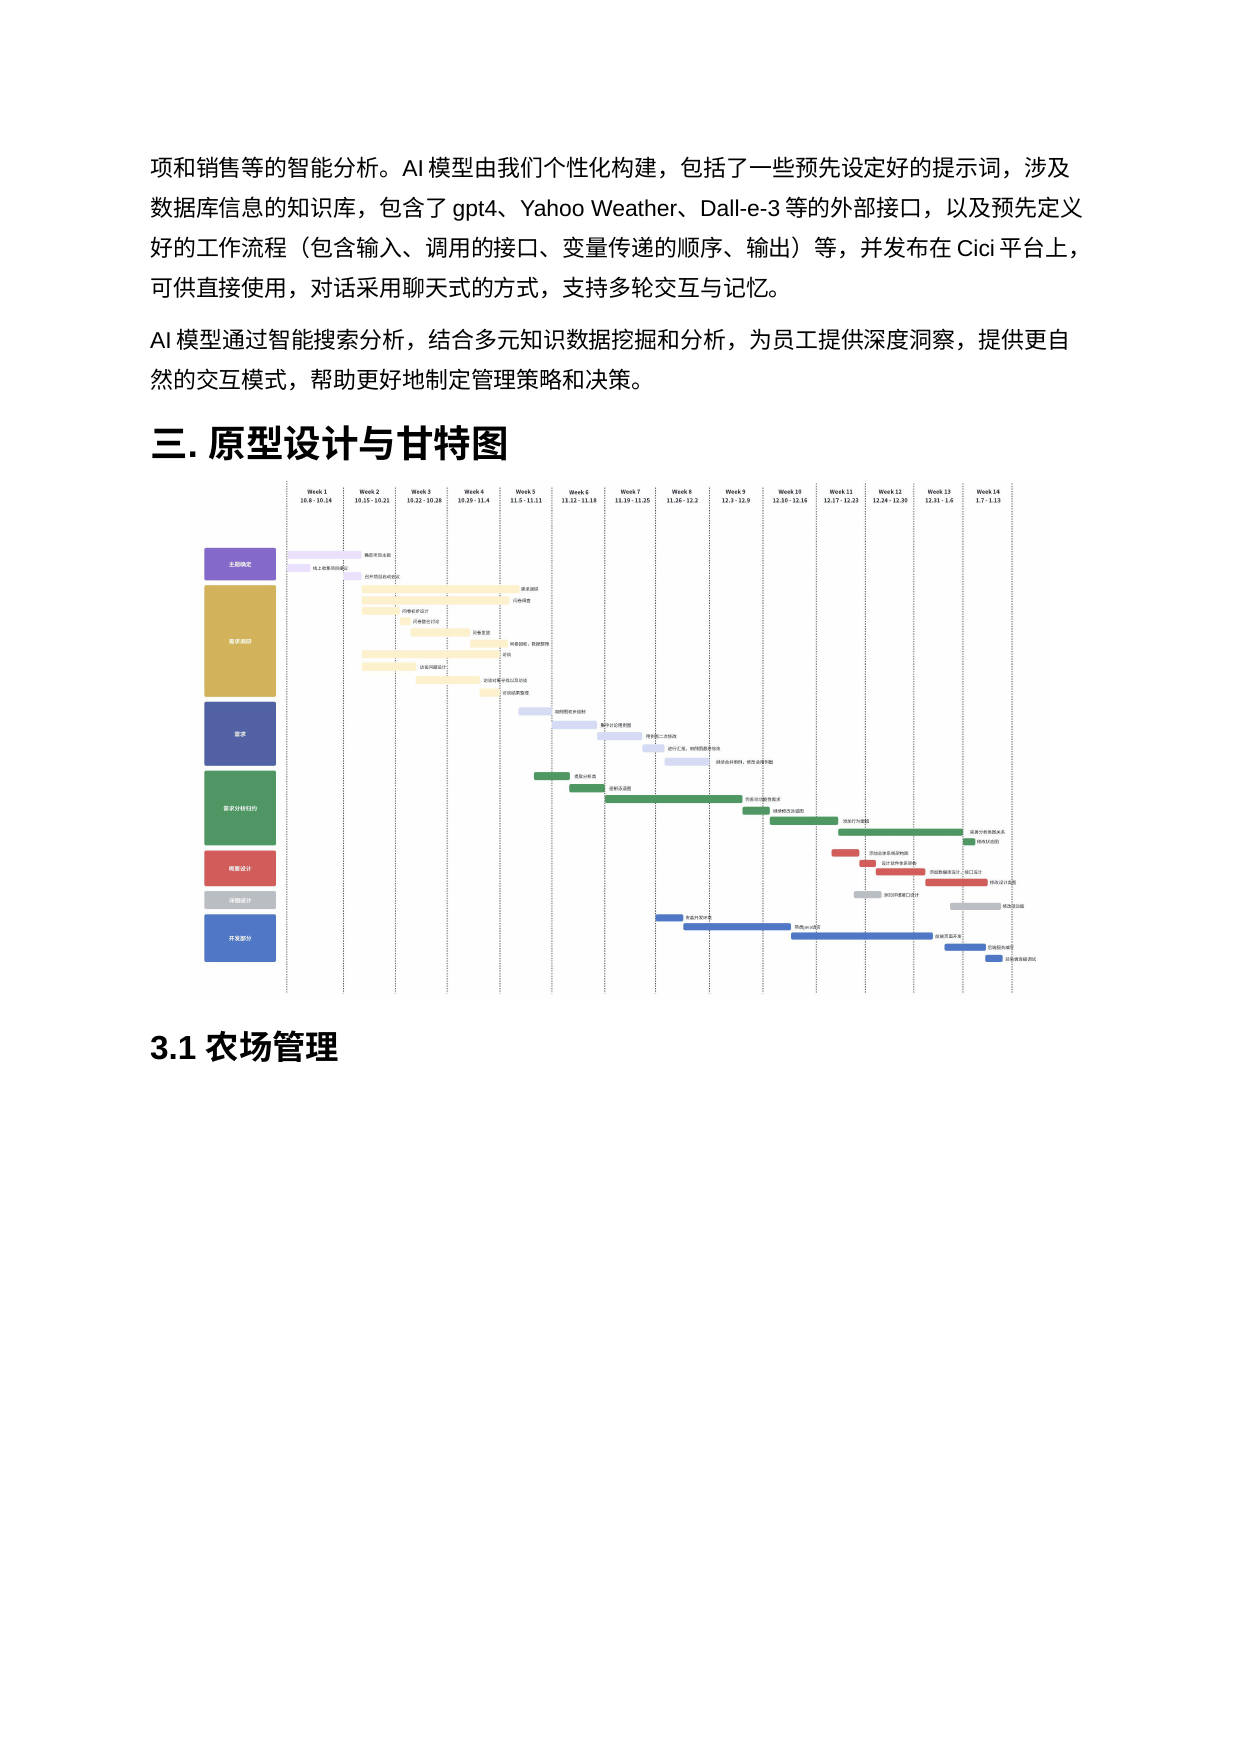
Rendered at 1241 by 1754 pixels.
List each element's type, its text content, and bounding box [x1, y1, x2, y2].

picture [188, 480, 1052, 1003]
text AI模型通过智能搜索分析，结合多元知识数据挖掘和分析，为员工提供深度洞察，提供更自然的交互模式，帮助更好地制定管理策略和决策。 [150, 322, 1090, 395]
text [150, 150, 1090, 303]
